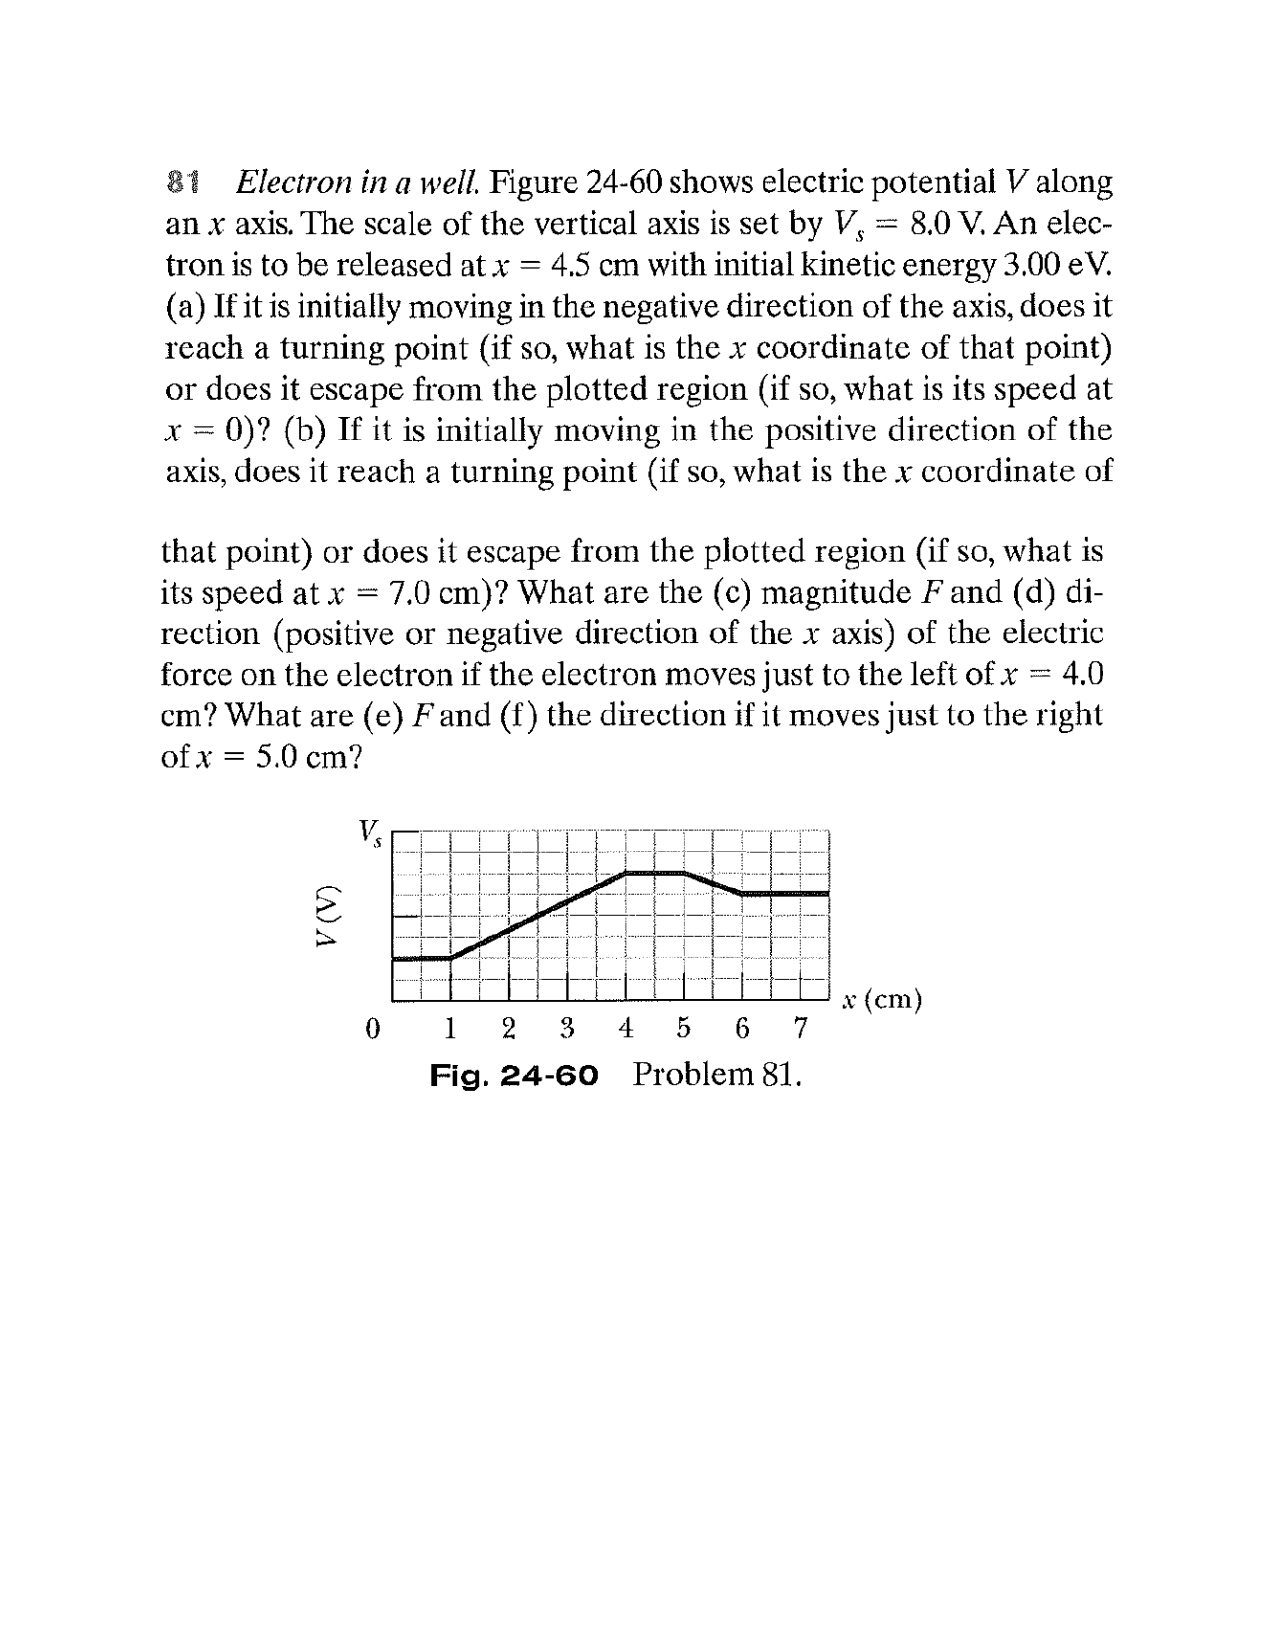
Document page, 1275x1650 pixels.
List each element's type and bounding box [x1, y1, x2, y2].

picture [150, 524, 1125, 1122]
picture [150, 150, 1125, 506]
